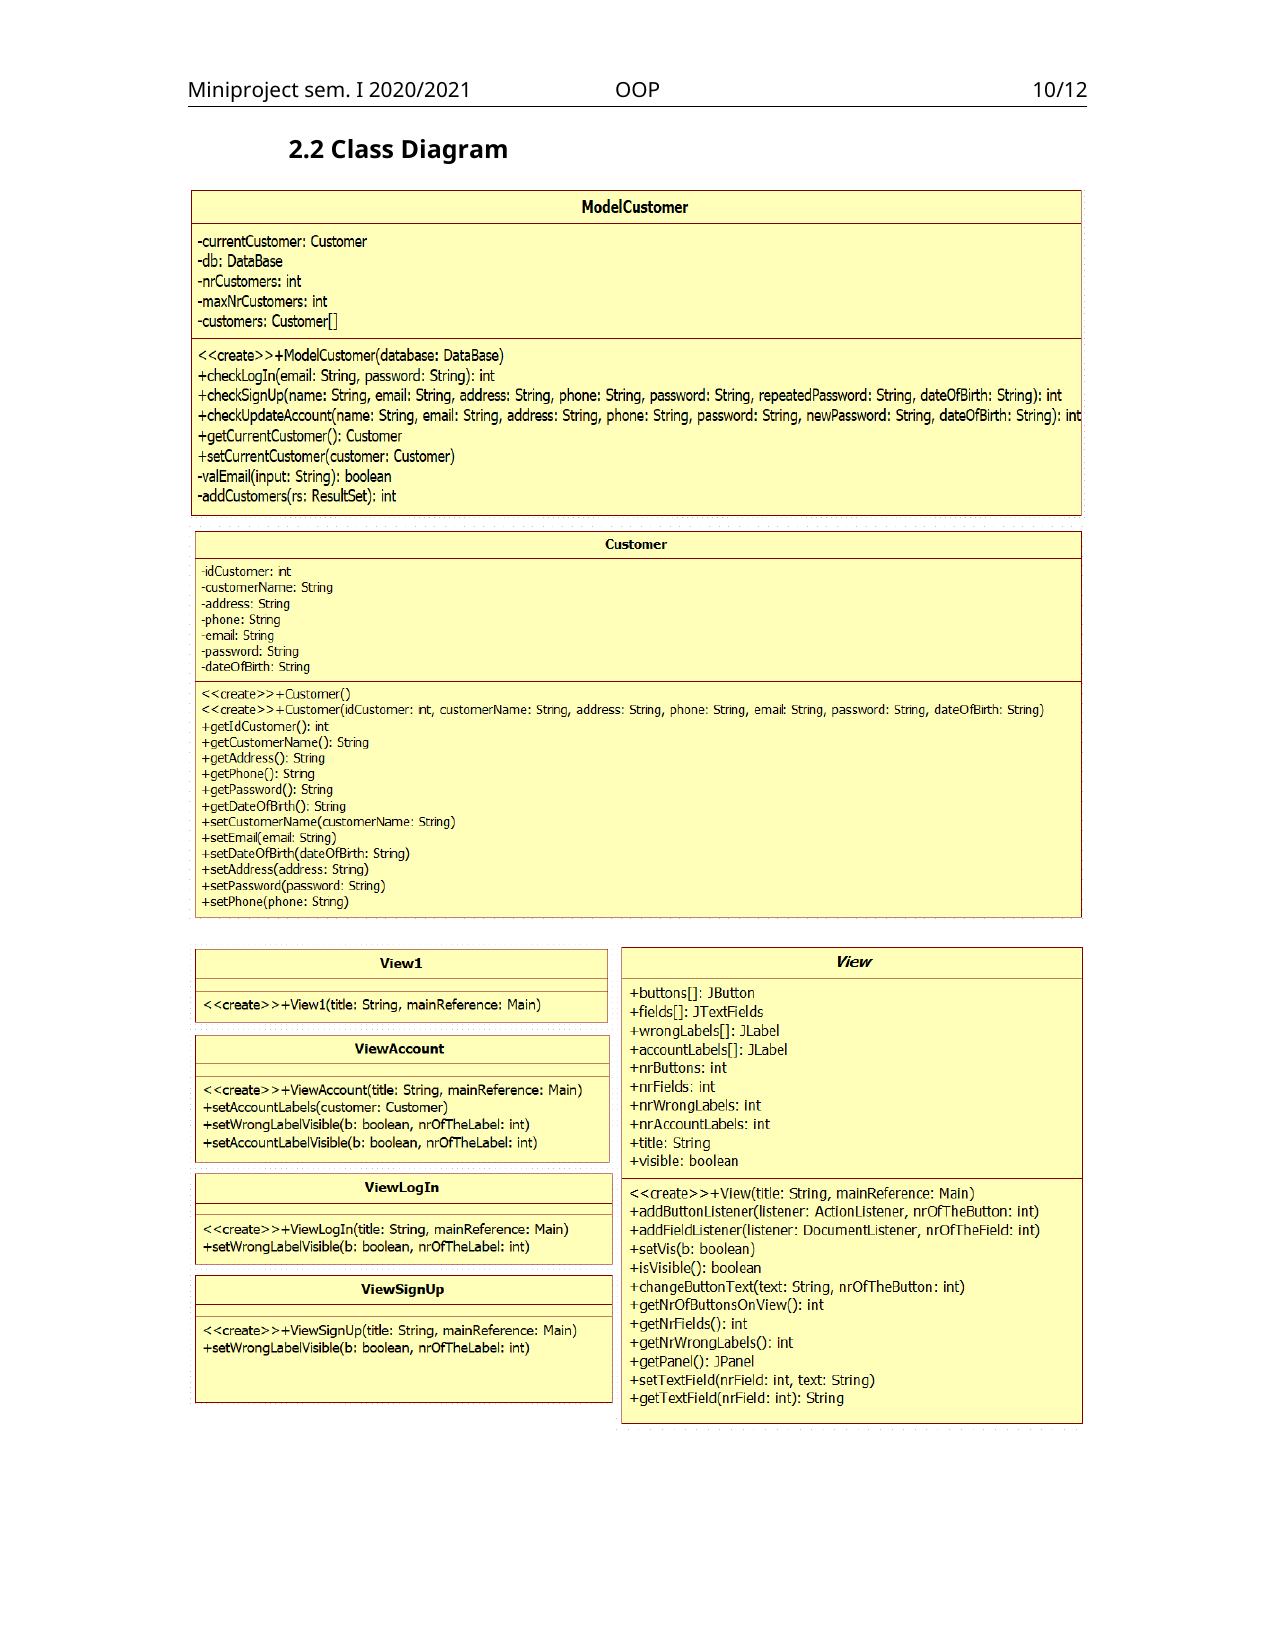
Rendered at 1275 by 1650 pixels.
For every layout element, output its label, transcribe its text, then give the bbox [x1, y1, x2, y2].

picture [187, 939, 1087, 1433]
text 2.2 Class Diagram [262, 131, 1087, 165]
picture [187, 185, 1086, 518]
picture [187, 523, 1088, 922]
